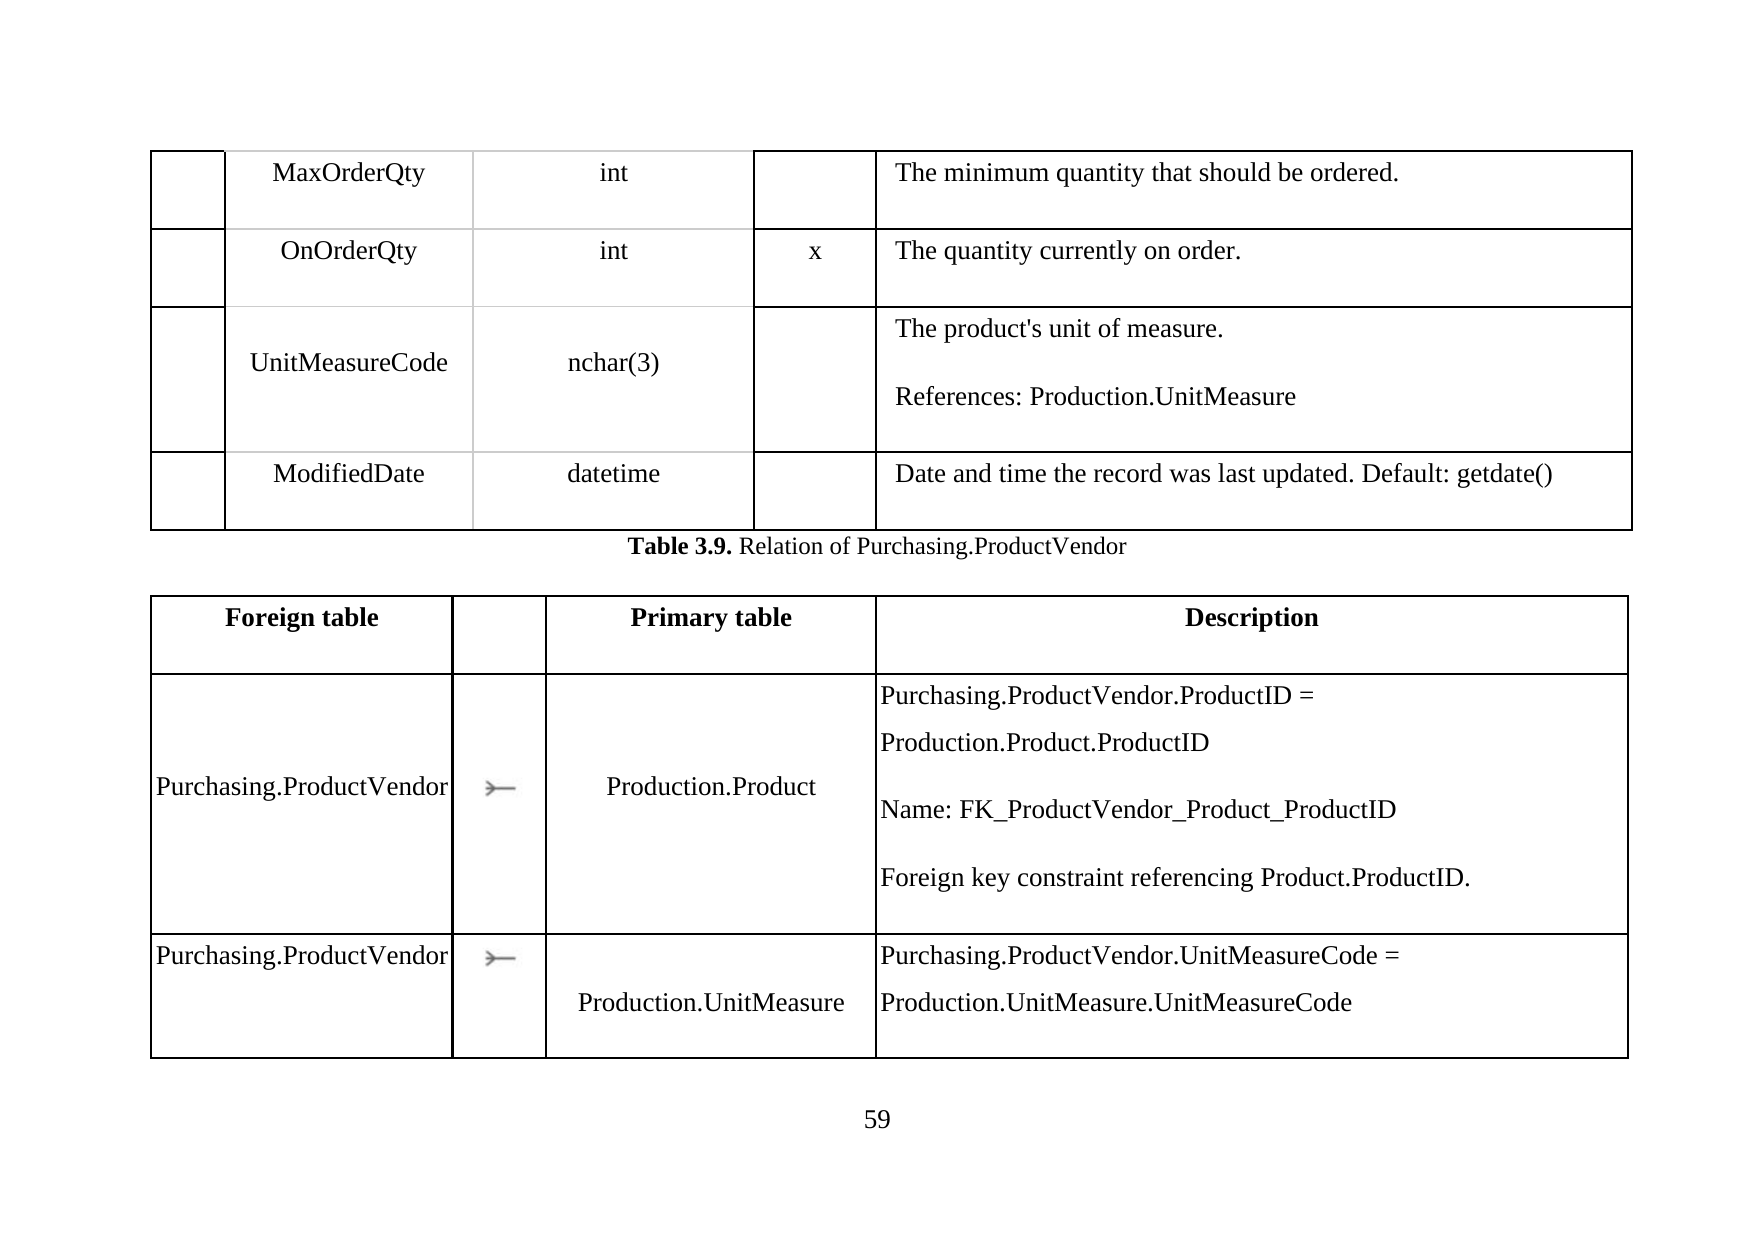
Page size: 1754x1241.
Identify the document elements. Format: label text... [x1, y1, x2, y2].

table_cell [152, 152, 224, 228]
table_cell [454, 675, 545, 933]
table_cell The product's unit of measure. References: Production.UnitMeasure [877, 308, 1631, 451]
table_cell [152, 453, 224, 529]
table_cell [152, 230, 224, 306]
table_cell The minimum quantity that should be ordered. [877, 152, 1631, 228]
table_cell OnOrderQty [226, 230, 472, 306]
table_cell [755, 453, 875, 529]
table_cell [877, 935, 1627, 1057]
picture [473, 768, 526, 804]
table_cell [454, 935, 545, 1057]
table_cell The quantity currently on order. [877, 230, 1631, 306]
table_header [454, 597, 545, 673]
table_cell [152, 308, 224, 451]
table_cell x [755, 230, 875, 306]
table_cell int [474, 230, 753, 306]
table_cell datetime [474, 453, 753, 529]
table_cell [755, 308, 875, 451]
table_cell Date and time the record was last updated. Default: getdate() [877, 453, 1631, 529]
table_cell int [474, 152, 753, 228]
table_cell [755, 152, 875, 228]
table_cell Production.Product [547, 675, 875, 933]
table_header Foreign table [152, 597, 451, 673]
table_cell UnitMeasureCode [226, 307, 472, 451]
table_cell ModifiedDate [226, 453, 472, 529]
picture [473, 938, 526, 974]
table_cell Purchasing.ProductVendor.ProductID = Production.Product.ProductID Name: FK_ProductVendor_Product_ProductID Foreign key constraint referencing Product.ProductID. [877, 675, 1627, 933]
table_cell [152, 935, 451, 1057]
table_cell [547, 935, 875, 1057]
text Table 3.9. Relation of Purchasing.ProductVendor [150, 531, 1604, 560]
table_header Description [877, 597, 1627, 673]
table_cell MaxOrderQty [226, 152, 472, 228]
table_header Primary table [547, 597, 875, 673]
table_cell nchar(3) [474, 307, 753, 451]
table_cell Purchasing.ProductVendor [152, 675, 451, 933]
